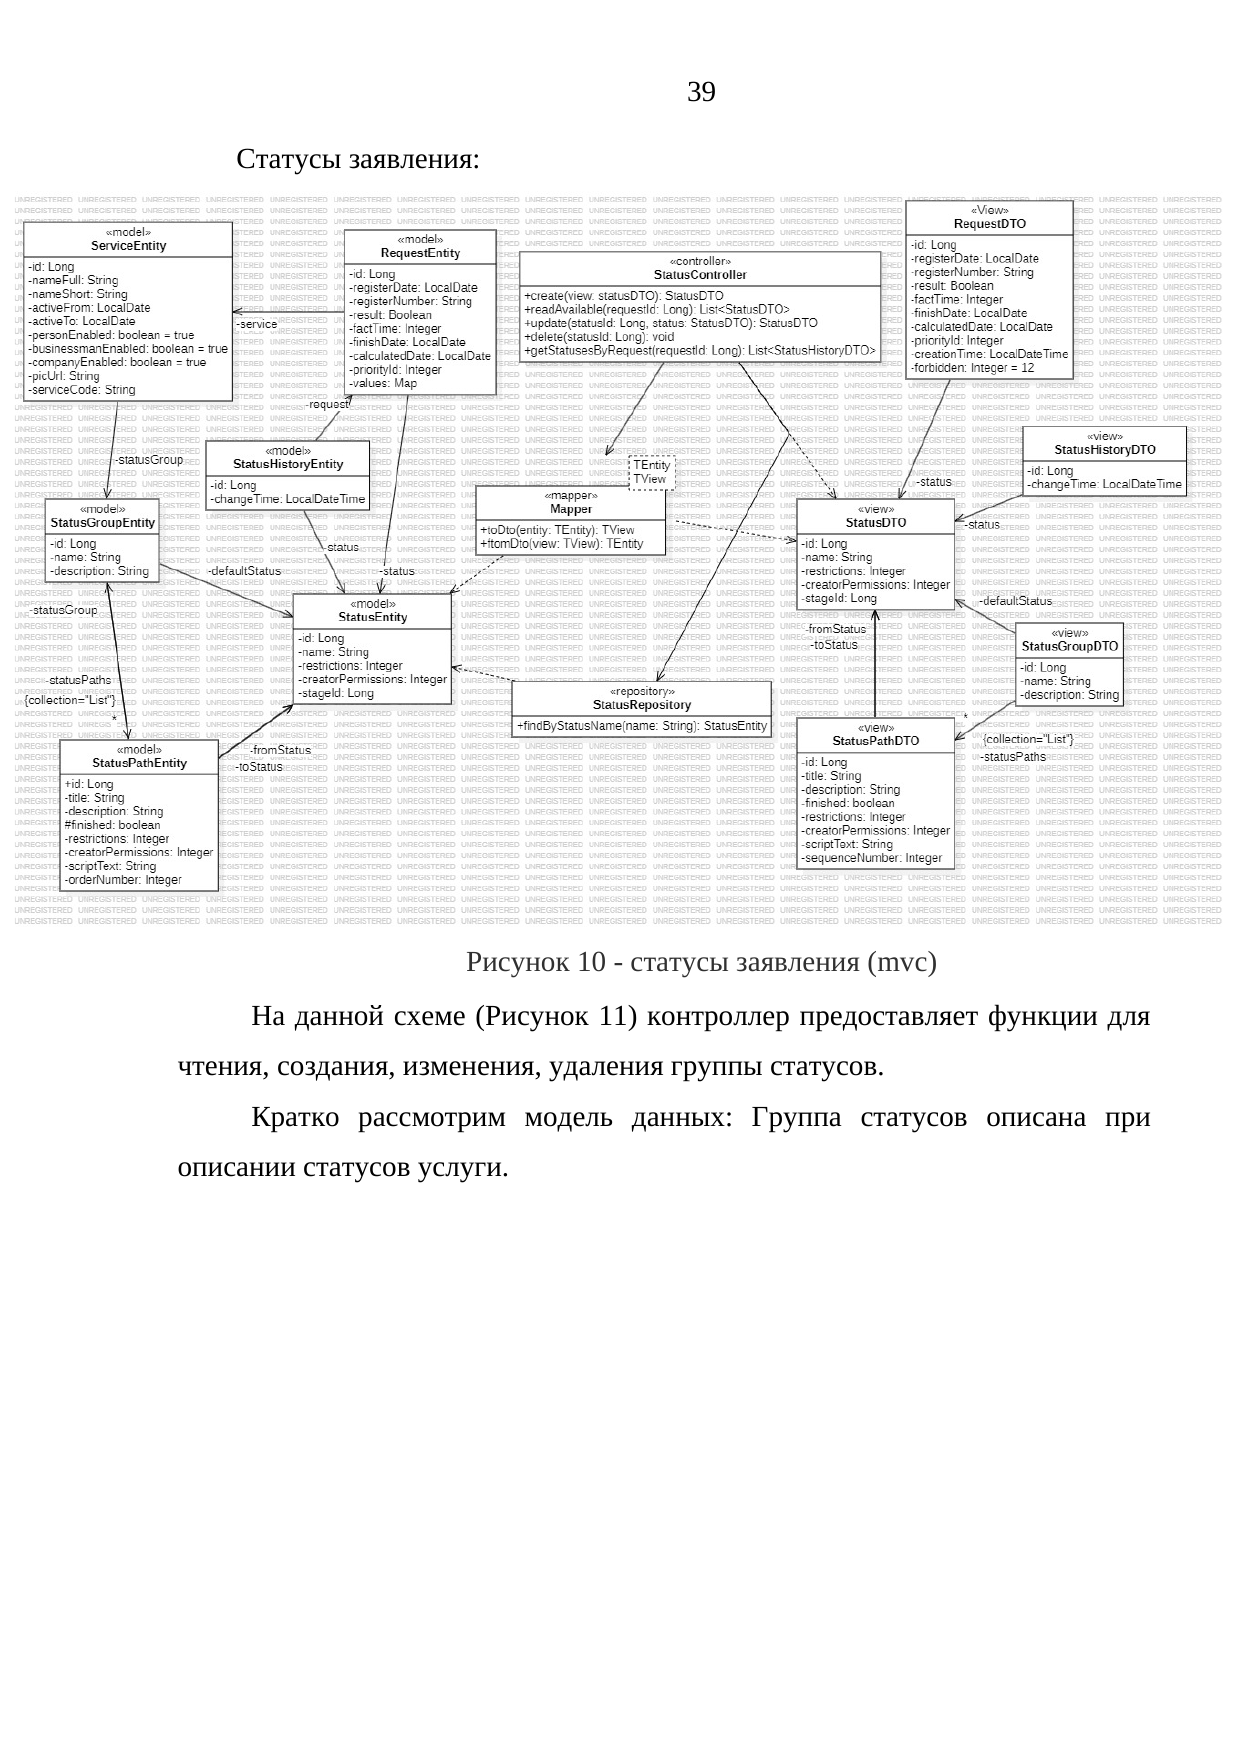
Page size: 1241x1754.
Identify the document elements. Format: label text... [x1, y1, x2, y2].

picture [14, 191, 1223, 927]
text Статусы заявления: [15, 141, 1152, 191]
text Рисунок 10 - статусы заявления (mvc) [177, 944, 1152, 977]
text Кратко рассмотрим модель данных: Группа статусов описана при описании статусов услуги. [177, 1099, 1152, 1183]
text На данной схеме (Рисунок 11) контроллер предоставляет функции для чтения, создания, изменения, удаления группы статусов. [177, 998, 1152, 1082]
